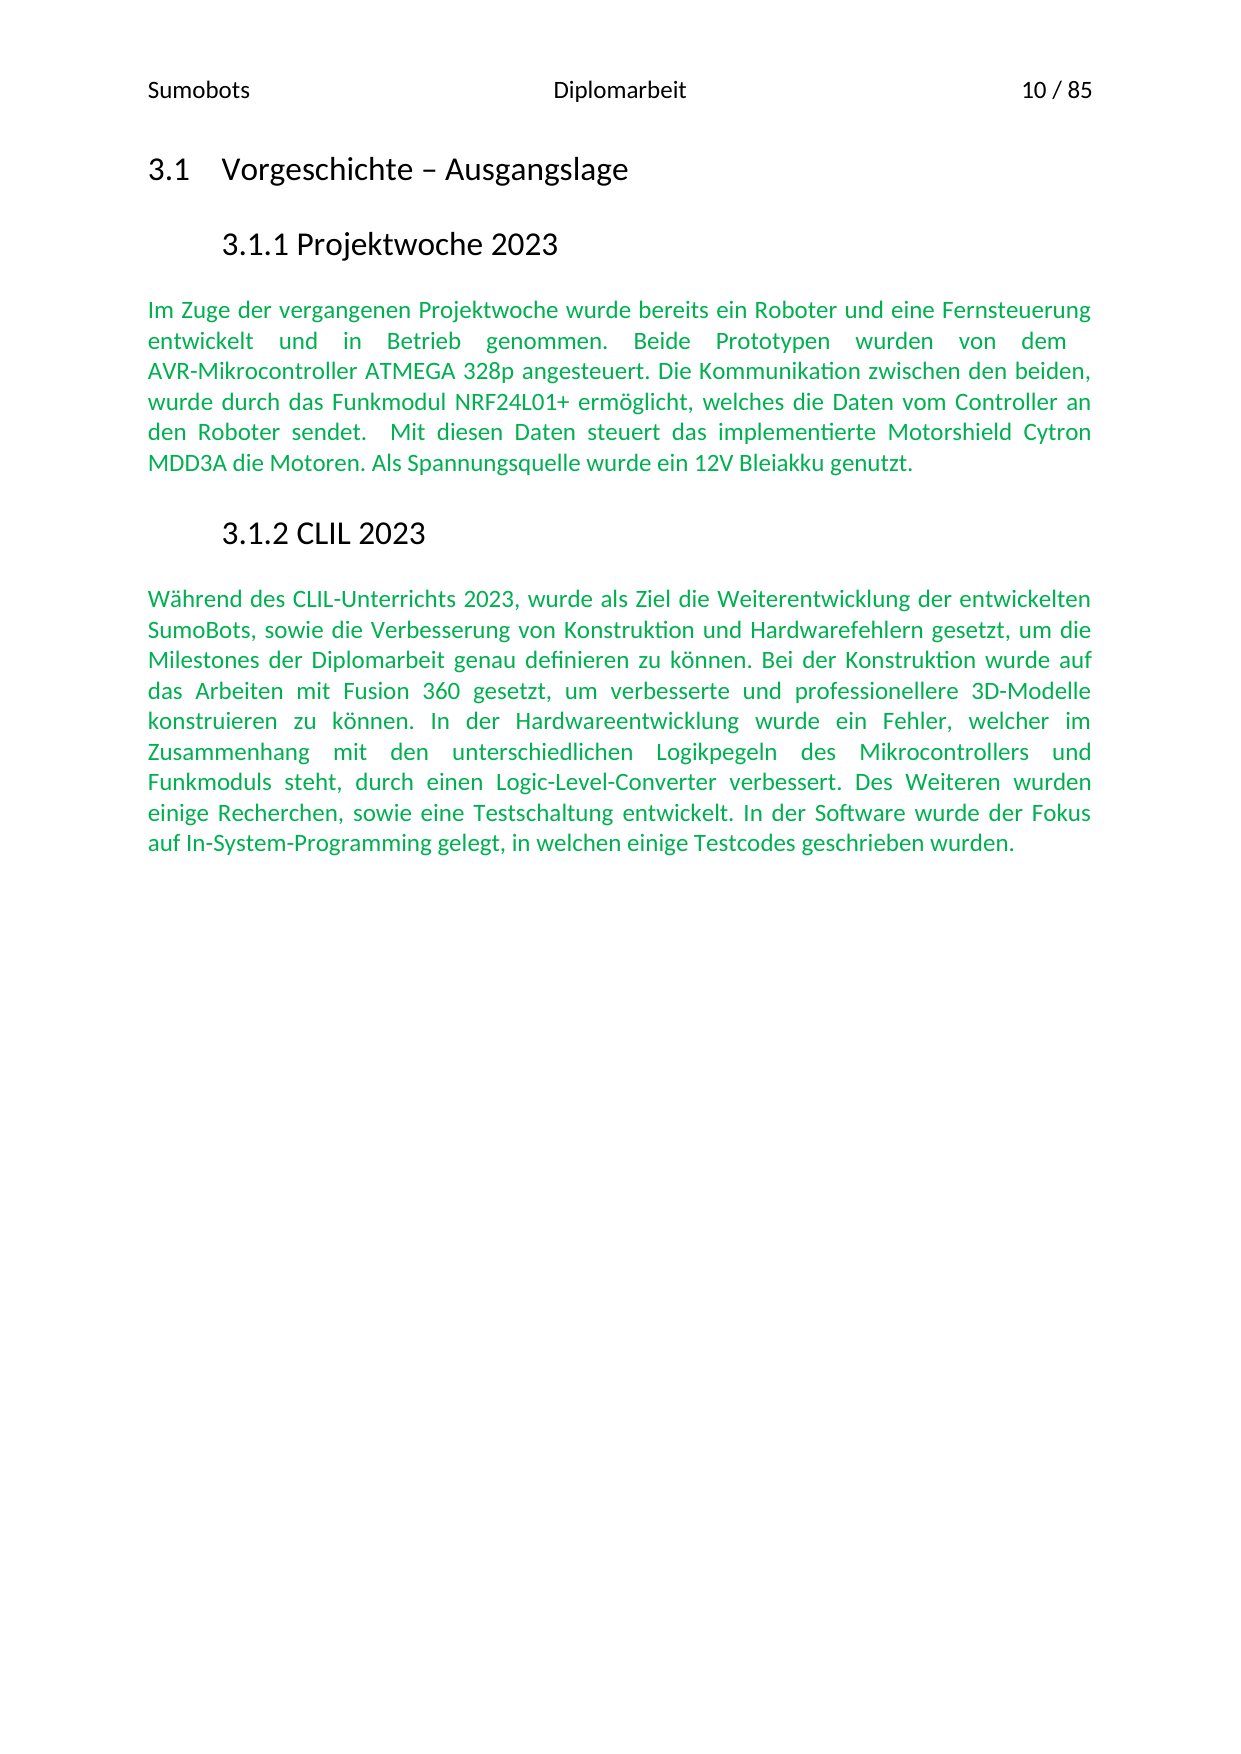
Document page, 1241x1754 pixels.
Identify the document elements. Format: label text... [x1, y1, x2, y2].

subtitle Projektwoche 2023 [221, 223, 1093, 264]
text Während des CLIL-Unterrichts 2023, wurde als Ziel die Weiterentwicklung der entwickelten SumoBots, sowie die Verbesserung von Konstruktion und Hardwarefehlern gesetzt, um die Milestones der Diplomarbeit genau definieren zu können. Bei der Konstruktion wurde auf das Arbeiten mit Fusion 360 gesetzt, um verbesserte und professionellere 3D-Modelle konstruieren zu können. In der Hardwareentwicklung wurde ein Fehler, welcher im Zusammenhang mit den unterschiedlichen Logikpegeln des Mikrocontrollers und Funkmoduls steht, durch einen Logic-Level-Converter verbessert. Des Weiteren wurden einige Recherchen, sowie eine Testschaltung entwickelt. In der Software wurde der Fokus auf In-System-Programming gelegt, in welchen einige Testcodes geschrieben wurden. [148, 583, 1093, 858]
text Im Zuge der vergangenen Projektwoche wurde bereits ein Roboter und eine Fernsteuerung entwickelt und in Betrieb genommen. Beide Prototypen wurden von dem AVR-Mikrocontroller ATMEGA 328p angesteuert. Die Kommunikation zwischen den beiden, wurde durch das Funkmodul NRF24L01+ ermöglicht, welches die Daten vom Controller an den Roboter sendet. Mit diesen Daten steuert das implementierte Motorshield Cytron MDD3A die Motoren. Als Spannungsquelle wurde ein 12V Bleiakku genutzt. [148, 294, 1093, 477]
subtitle Vorgeschichte – Ausgangslage [148, 148, 1093, 188]
subtitle CLIL 2023 [221, 512, 1093, 553]
